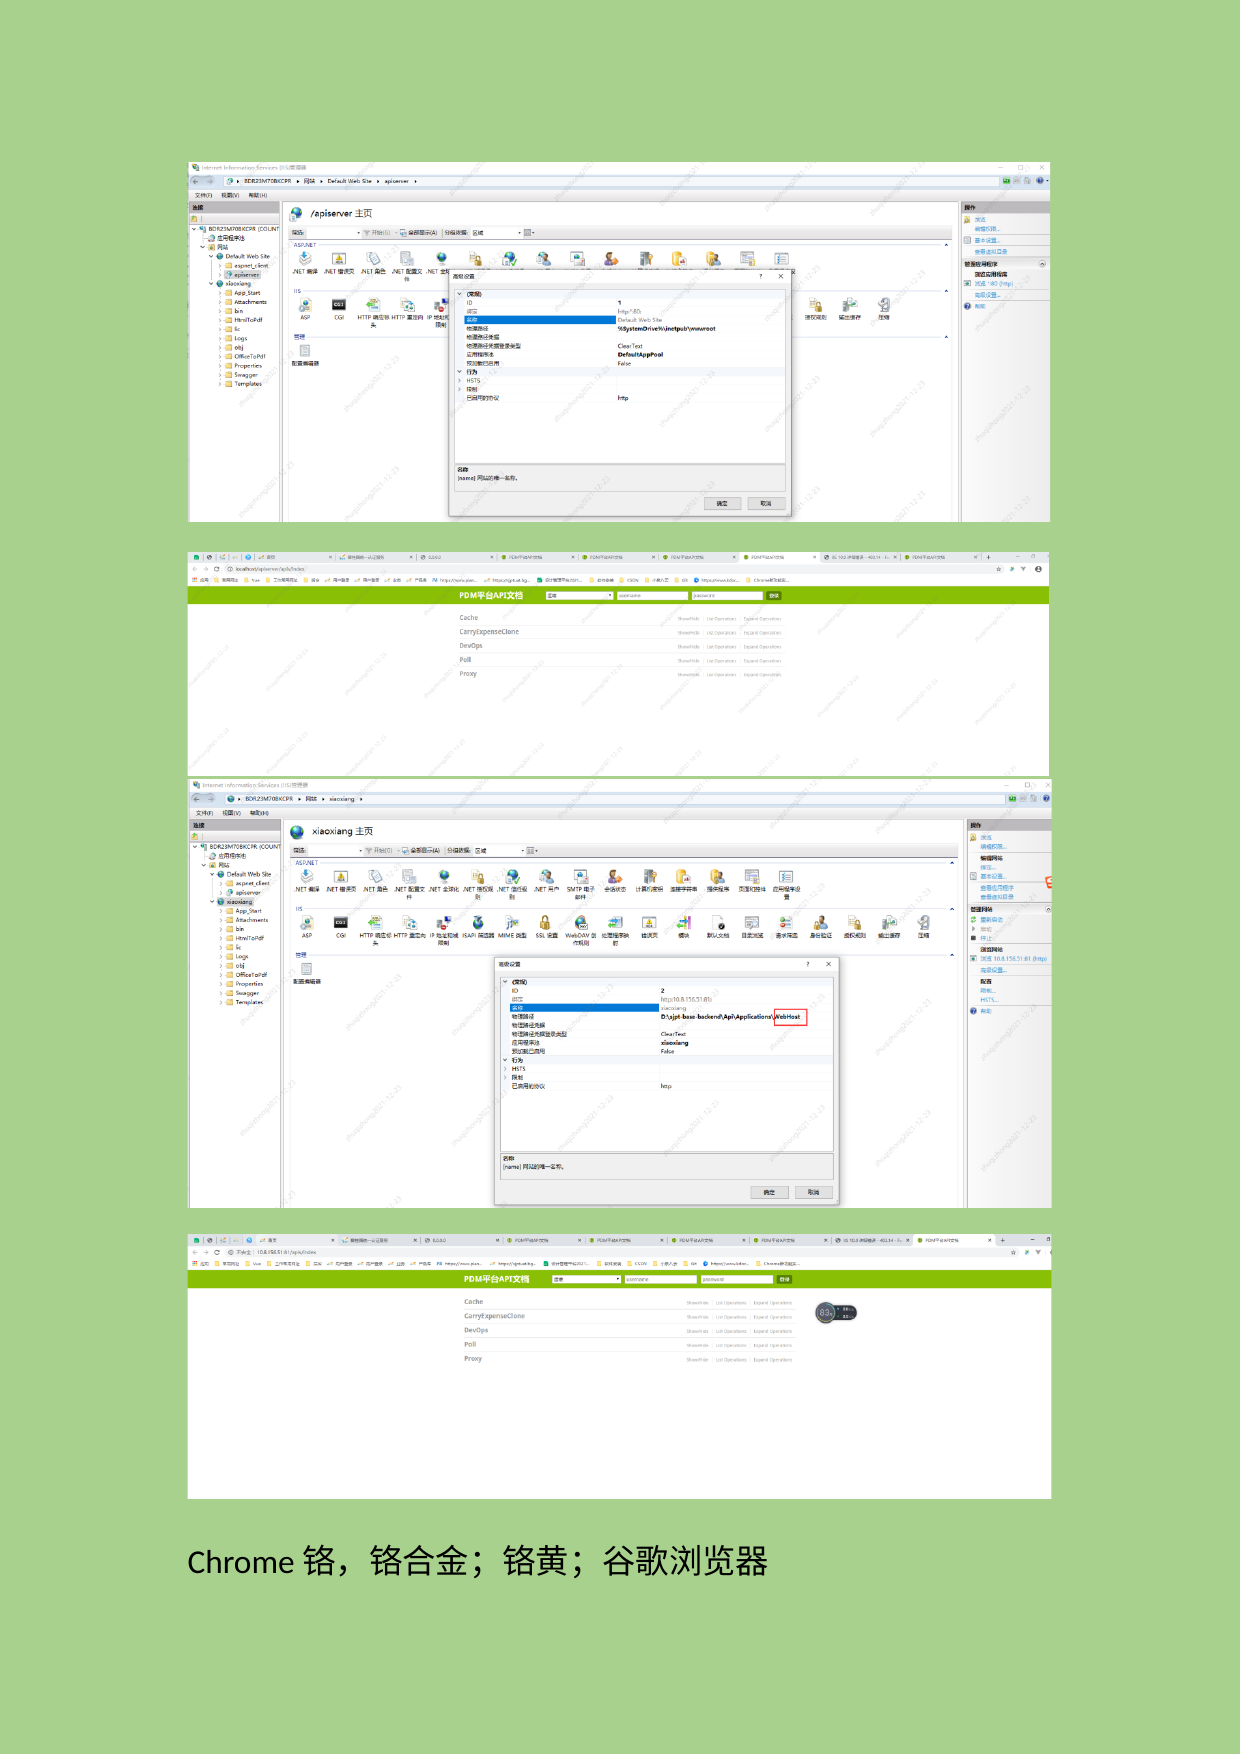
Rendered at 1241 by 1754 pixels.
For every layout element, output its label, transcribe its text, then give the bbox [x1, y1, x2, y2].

picture [187, 162, 1051, 522]
picture [187, 779, 1052, 1208]
picture [187, 1234, 1052, 1499]
picture [187, 552, 1049, 776]
text Chrome 铬，铬合金；铬黄；谷歌浏览器 [187, 1527, 1053, 1592]
